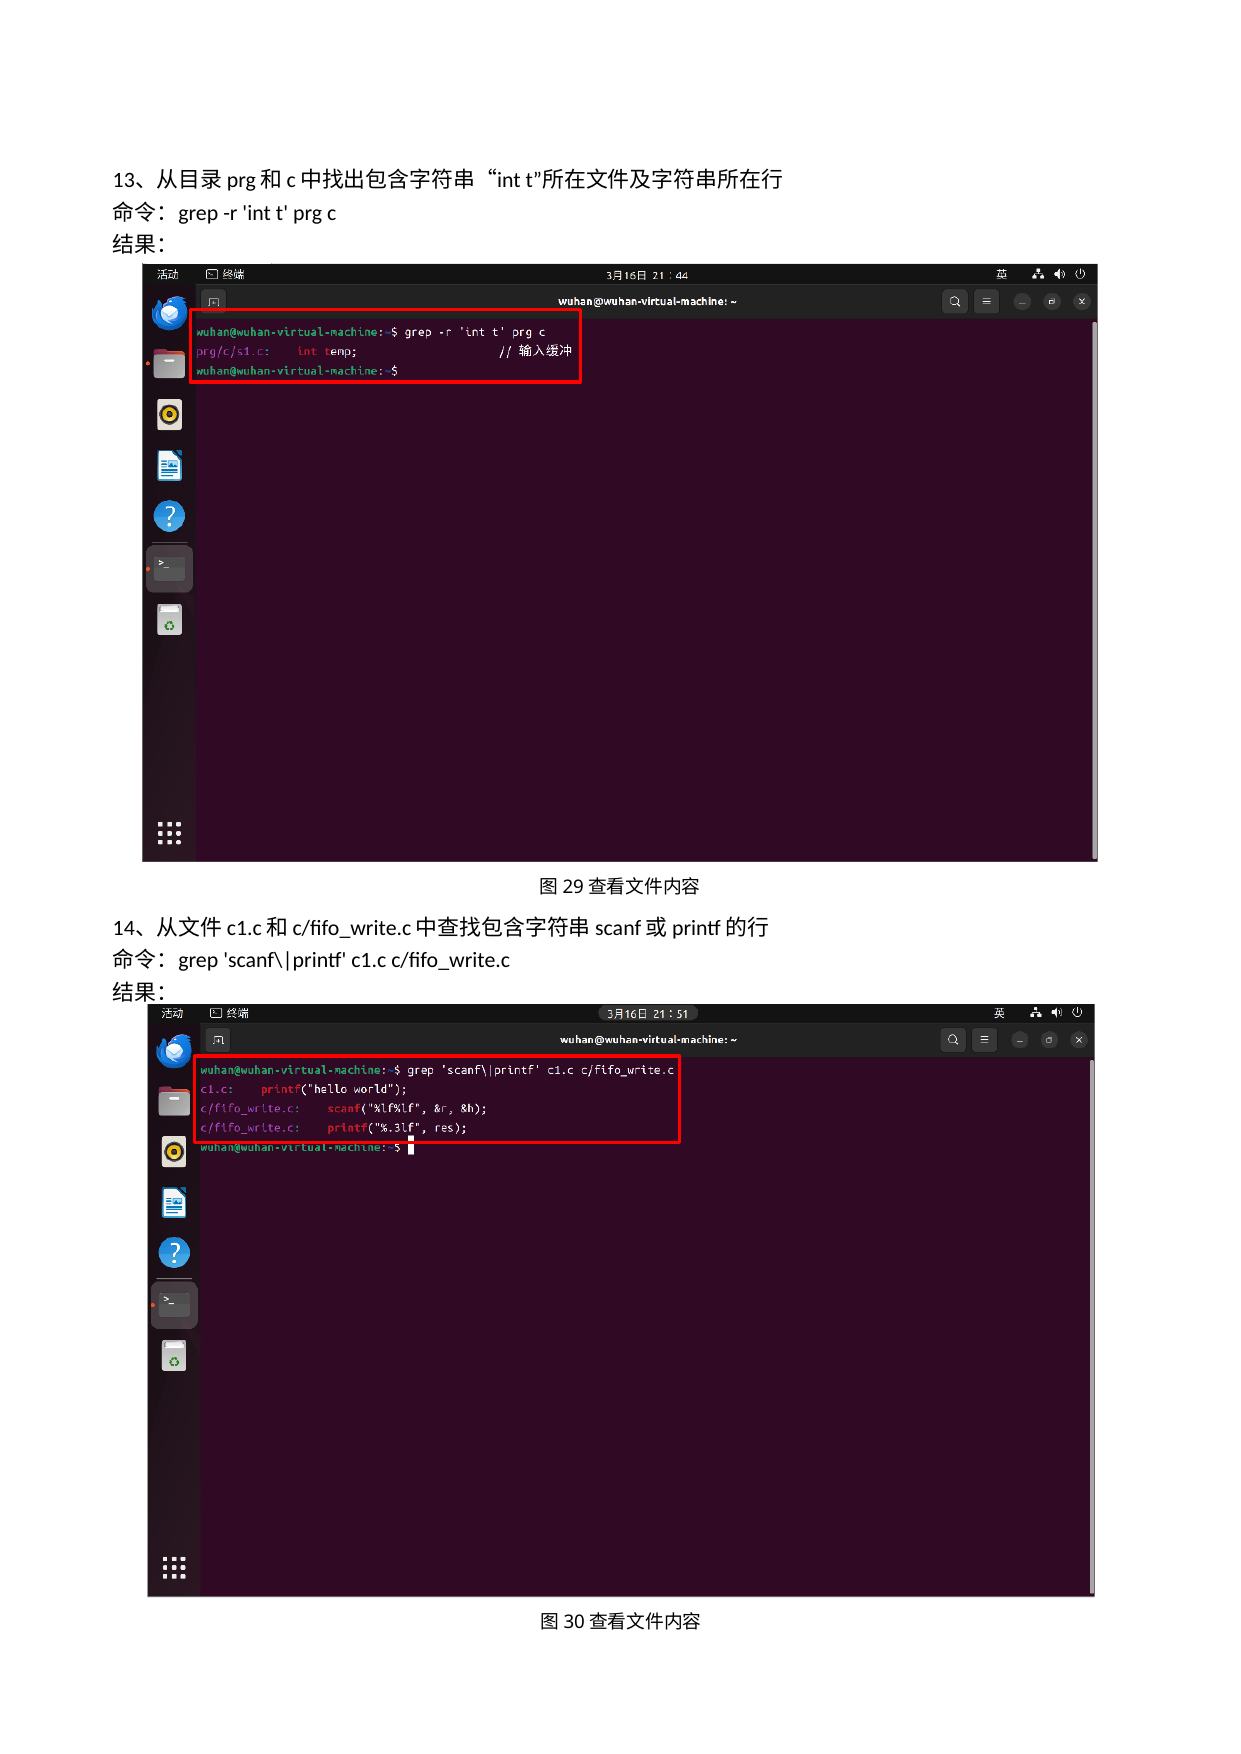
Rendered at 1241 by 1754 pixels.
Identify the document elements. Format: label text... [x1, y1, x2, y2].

text 13、从目录prg和c中找出包含字符串“int t”所在文件及字符串所在行 [112, 162, 1128, 194]
text 命令：grep 'scanf\|printf' c1.c c/fifo_write.c [112, 942, 1128, 974]
picture [147, 1007, 1095, 1598]
text 结果： [112, 974, 1128, 1007]
picture [142, 263, 1098, 862]
text 命令：grep -r 'int t' prg c [112, 194, 1128, 227]
text 结果： [112, 227, 1128, 259]
text 14、从文件c1.c和c/fifo_write.c中查找包含字符串scanf或printf的行 [112, 909, 1128, 942]
